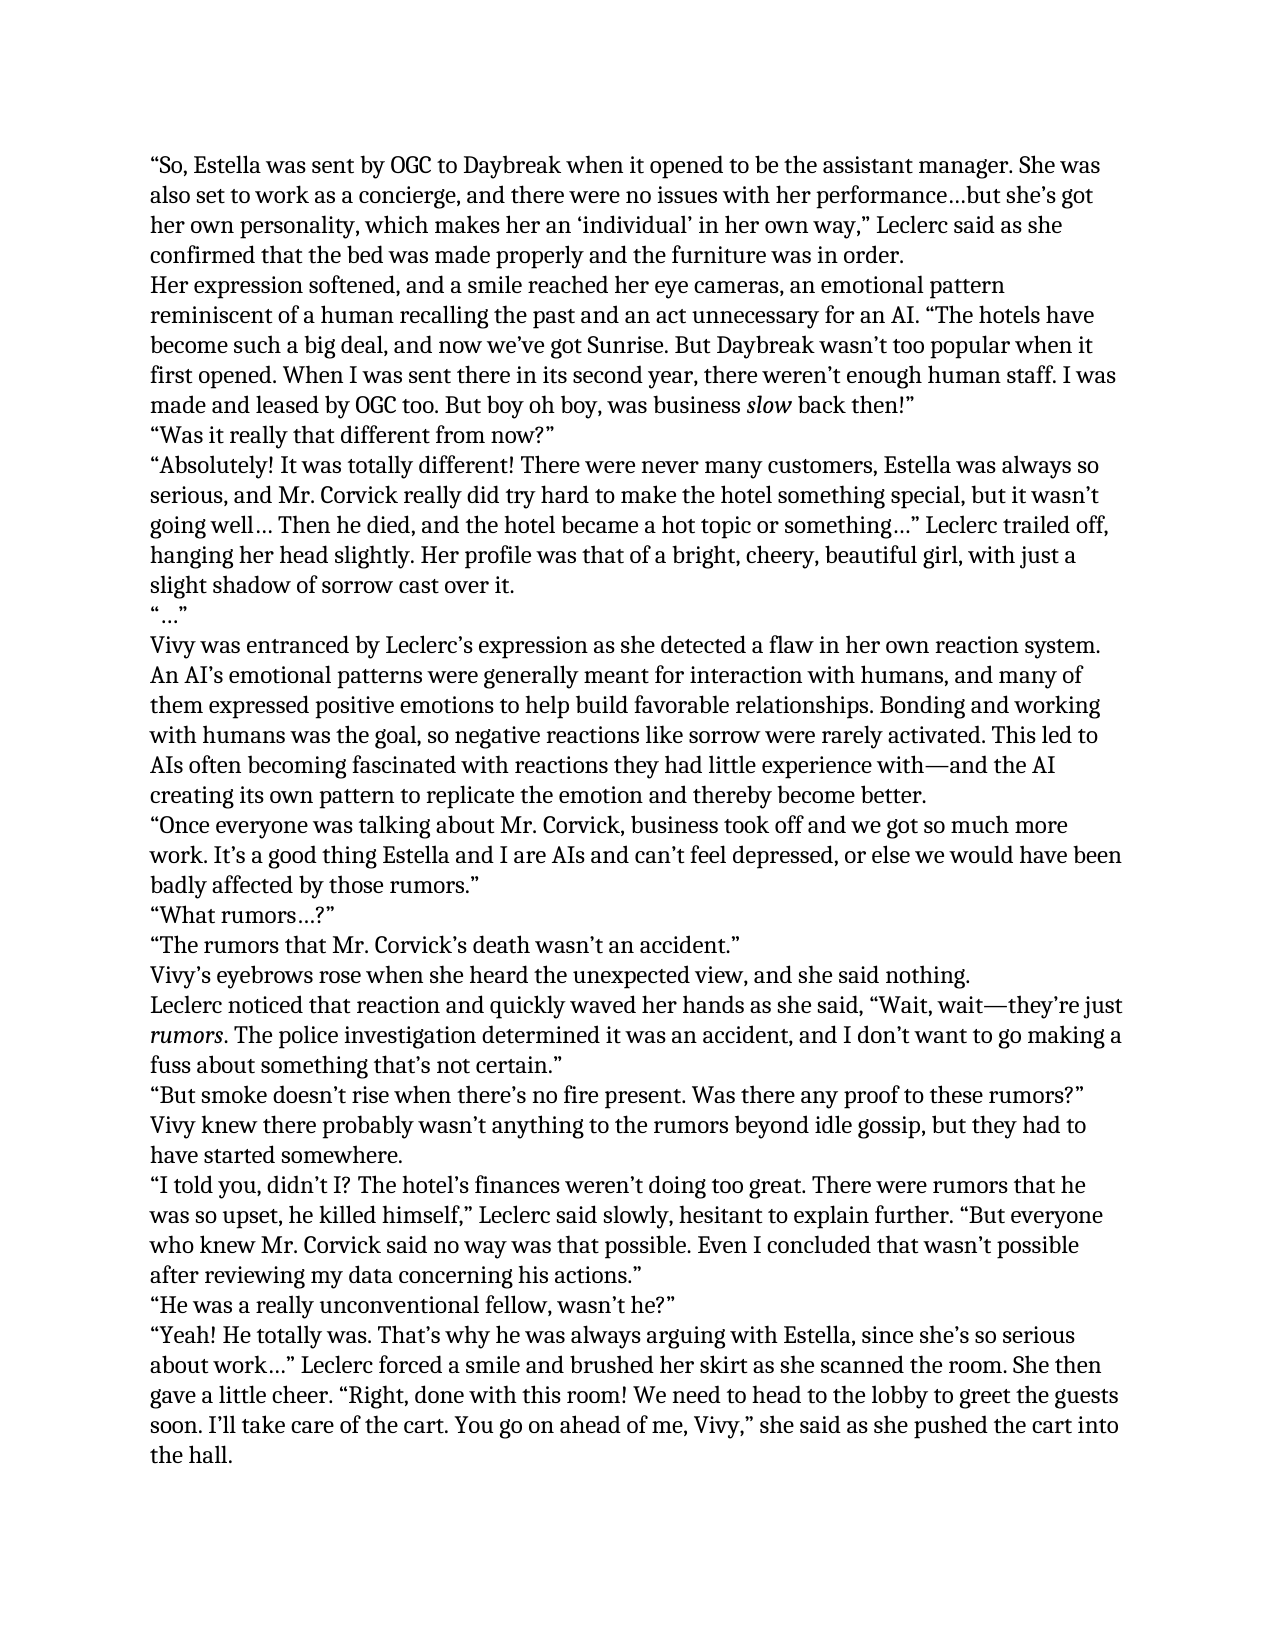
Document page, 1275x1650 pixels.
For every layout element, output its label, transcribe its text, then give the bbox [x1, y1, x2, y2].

text “He was a really unconventional fellow, wasn’t he?” [150, 1290, 1125, 1320]
text Vivy’s eyebrows rose when she heard the unexpected view, and she said nothing. [150, 960, 1125, 990]
text Vivy was entranced by Leclerc’s expression as she detected a flaw in her own reaction system. [150, 630, 1125, 660]
text “Yeah! He totally was. That’s why he was always arguing with Estella, since she’s so serious about work…” Leclerc forced a smile and brushed her skirt as she scanned the room. She then gave a little cheer. “Right, done with this room! We need to head to the lobby to greet the guests soon. I’ll take care of the cart. You go on ahead of me, Vivy,” she said as she pushed the cart into the hall. [150, 1320, 1125, 1470]
text “I told you, didn’t I? The hotel’s finances weren’t doing too great. There were rumors that he was so upset, he killed himself,” Leclerc said slowly, hesitant to explain further. “But everyone who knew Mr. Corvick said no way was that possible. Even I concluded that wasn’t possible after reviewing my data concerning his actions.” [150, 1170, 1125, 1290]
text “…” [150, 600, 1125, 630]
text “The rumors that Mr. Corvick’s death wasn’t an accident.” [150, 930, 1125, 960]
text “What rumors…?” [150, 900, 1125, 930]
text “Was it really that different from now?” [150, 420, 1125, 450]
text Her expression softened, and a smile reached her eye cameras, an emotional pattern reminiscent of a human recalling the past and an act unnecessary for an AI. “The hotels have become such a big deal, and now we’ve got Sunrise. But Daybreak wasn’t too popular when it first opened. When I was sent there in its second year, there weren’t enough human staff. I was made and leased by OGC too. But boy oh boy, was business slow back then!” [150, 270, 1125, 420]
text Leclerc noticed that reaction and quickly waved her hands as she said, “Wait, wait—they’re just rumors. The police investigation determined it was an accident, and I don’t want to go making a fuss about something that’s not certain.” [150, 990, 1125, 1080]
text “So, Estella was sent by OGC to Daybreak when it opened to be the assistant manager. She was also set to work as a concierge, and there were no issues with her performance…but she’s got her own personality, which makes her an ‘individual’ in her own way,” Leclerc said as she confirmed that the bed was made properly and the furniture was in order. [150, 150, 1125, 270]
text “Once everyone was talking about Mr. Corvick, business took off and we got so much more work. It’s a good thing Estella and I are AIs and can’t feel depressed, or else we would have been badly affected by those rumors.” [150, 810, 1125, 900]
text An AI’s emotional patterns were generally meant for interaction with humans, and many of them expressed positive emotions to help build favorable relationships. Bonding and working with humans was the goal, so negative reactions like sorrow were rarely activated. This led to AIs often becoming fascinated with reactions they had little experience with—and the AI creating its own pattern to replicate the emotion and thereby become better. [150, 660, 1125, 810]
text “But smoke doesn’t rise when there’s no fire present. Was there any proof to these rumors?” Vivy knew there probably wasn’t anything to the rumors beyond idle gossip, but they had to have started somewhere. [150, 1080, 1125, 1170]
text “Absolutely! It was totally different! There were never many customers, Estella was always so serious, and Mr. Corvick really did try hard to make the hotel something special, but it wasn’t going well… Then he died, and the hotel became a hot topic or something…” Leclerc trailed off, hanging her head slightly. Her profile was that of a bright, cheery, beautiful girl, with just a slight shadow of sorrow cast over it. [150, 450, 1125, 600]
